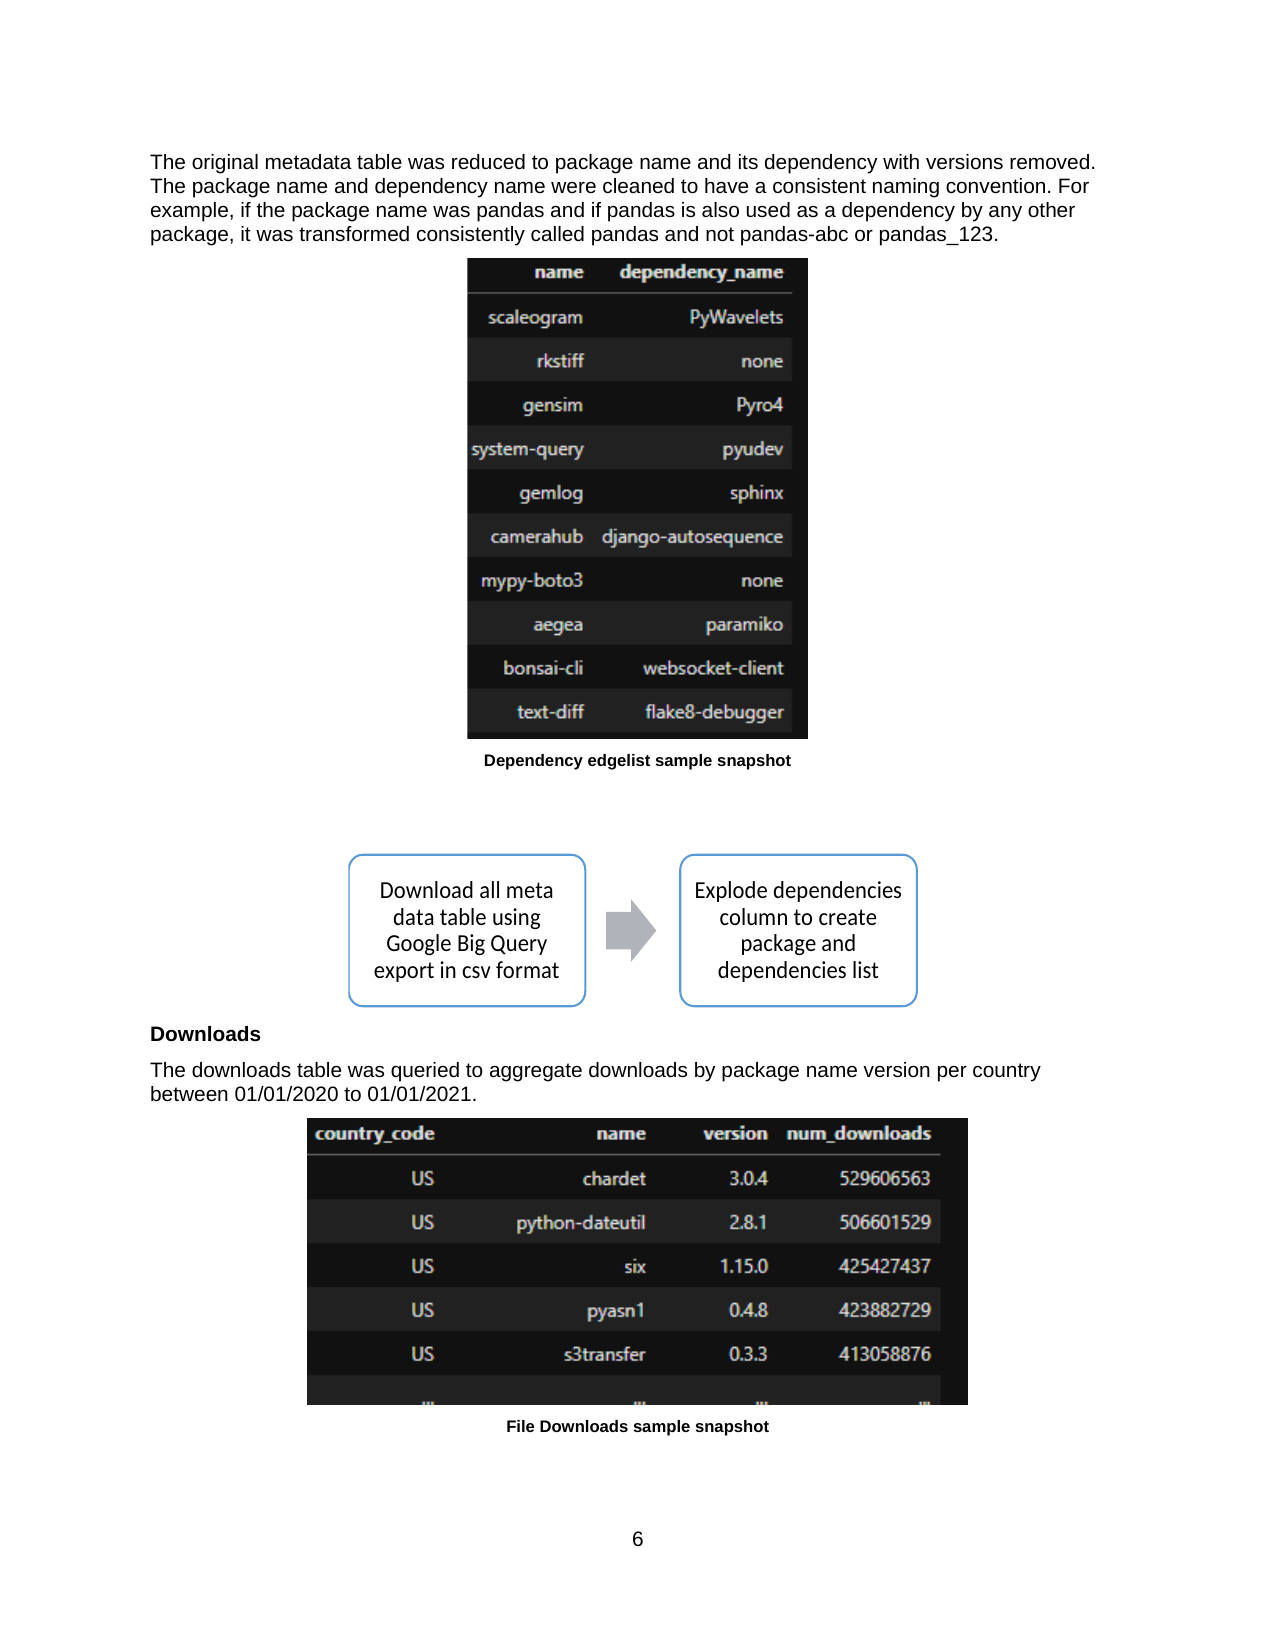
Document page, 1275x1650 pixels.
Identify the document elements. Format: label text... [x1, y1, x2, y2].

picture [307, 1118, 968, 1405]
text File Downloads sample snapshot [150, 1417, 1125, 1436]
text Dependency edgelist sample snapshot [150, 751, 1125, 770]
text The original metadata table was reduced to package name and its dependency with versions removed. The package name and dependency name were cleaned to have a consistent naming convention. For example, if the package name was pandas and if pandas is also used as a dependency by any other package, it was transformed consistently called pandas and not pandas-abc or pandas_123. [150, 150, 1125, 246]
text The downloads table was queried to aggregate downloads by package name version per country between 01/01/2020 to 01/01/2021. [150, 1058, 1125, 1106]
text Downloads [150, 1022, 1125, 1046]
picture [467, 258, 808, 739]
